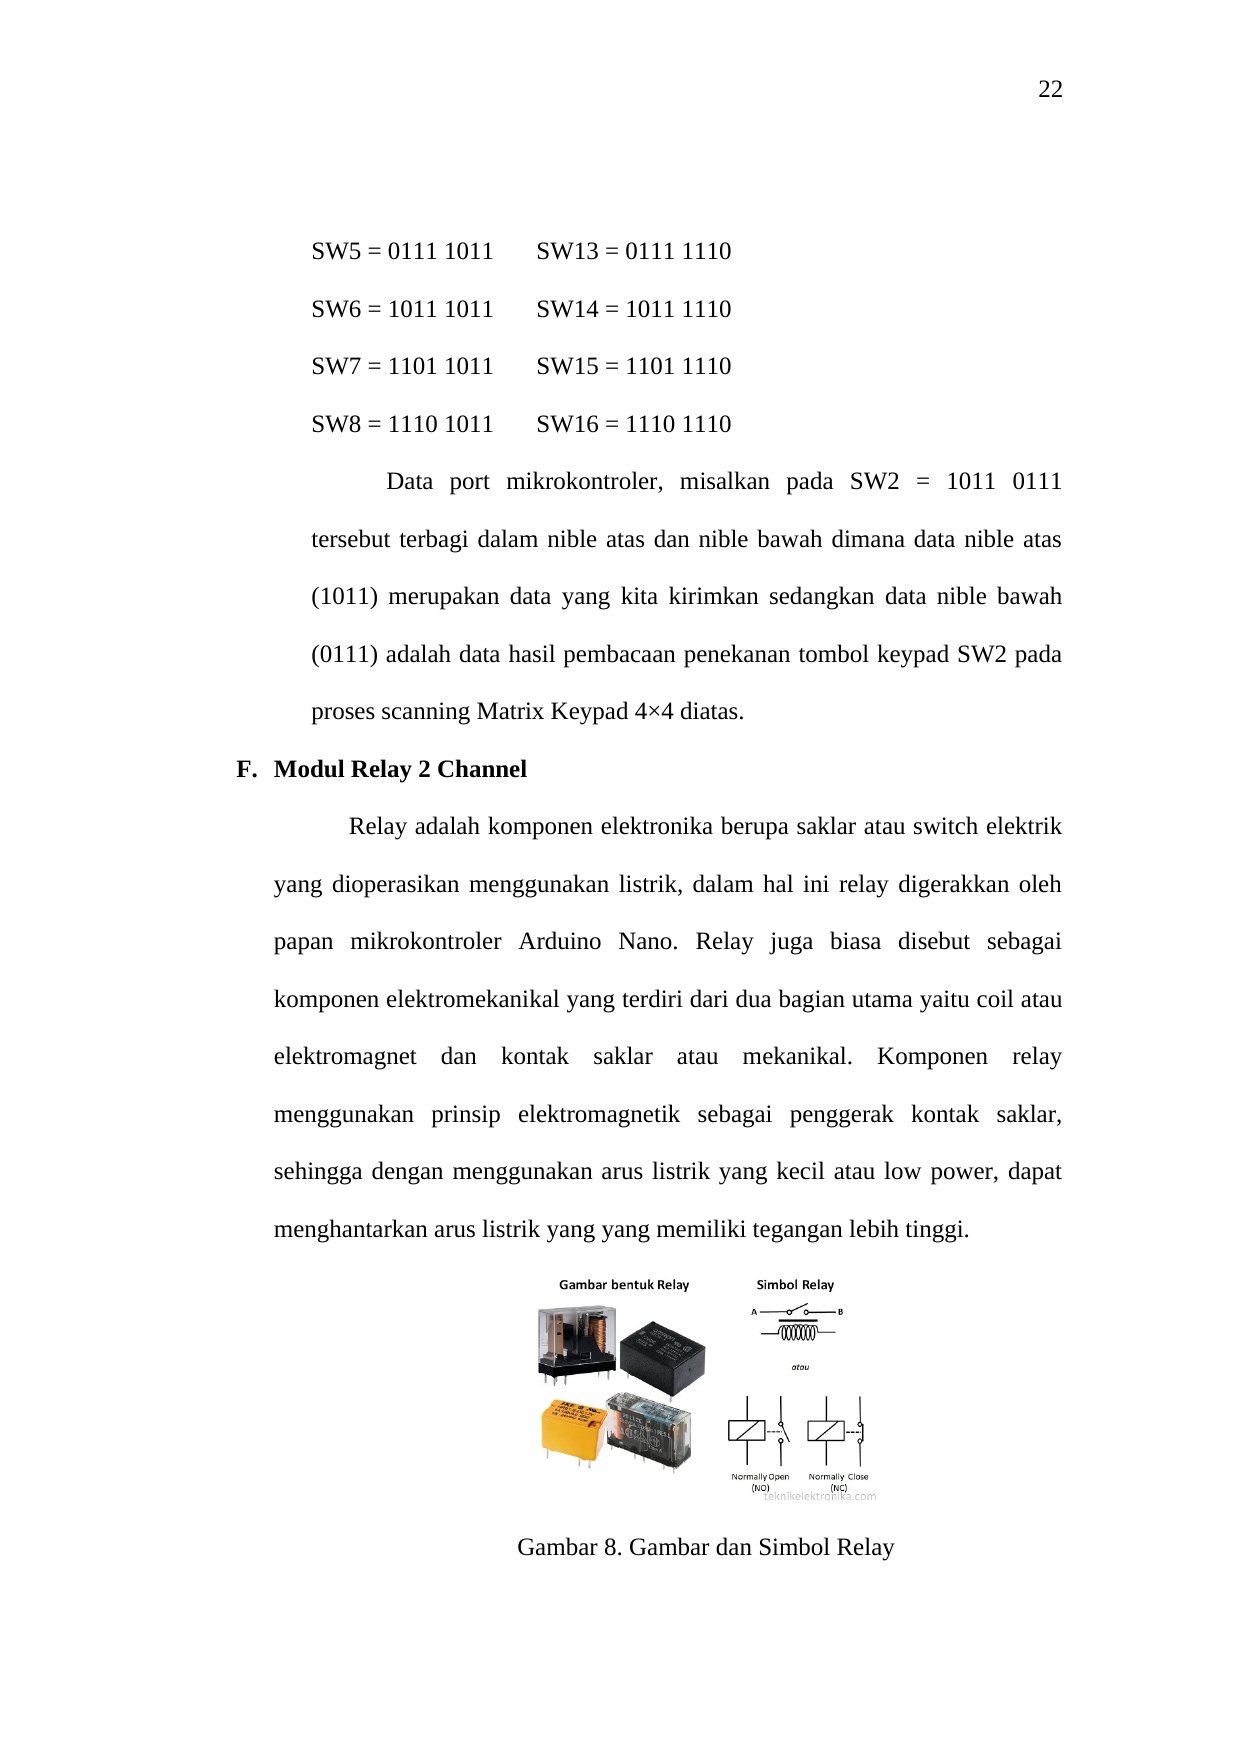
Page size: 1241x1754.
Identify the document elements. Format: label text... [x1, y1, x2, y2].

list Data port mikrokontroler, misalkan pada SW2 = 1011 0111 tersebut terbagi dalam nible atas dan nible bawah dimana data nible atas (1011) merupakan data yang kita kirimkan sedangkan data nible bawah (0111) adalah data hasil pembacaan penekanan tombol keypad SW2 pada proses scanning Matrix Keypad 4×4 diatas. [311, 466, 1063, 725]
subtitle Modul Relay 2 Channel [236, 754, 1063, 782]
text Relay adalah komponen elektronika berupa saklar atau switch elektrik yang dioperasikan menggunakan listrik, dalam hal ini relay digerakkan oleh papan mikrokontroler Arduino Nano. Relay juga biasa disebut sebagai komponen elektromekanikal yang terdiri dari dua bagian utama yaitu coil atau elektromagnet dan kontak saklar atau mekanikal. Komponen relay menggunakan prinsip elektromagnetik sebagai penggerak kontak saklar, sehingga dengan menggunakan arus listrik yang kecil atau low power, dapat menghantarkan arus listrik yang yang memiliki tegangan lebih tinggi. [274, 811, 1063, 1242]
picture [525, 1271, 887, 1505]
list SW8 = 1110 1011 SW16 = 1110 1110 [236, 409, 1063, 437]
list SW7 = 1101 1011 SW15 = 1101 1110 [236, 351, 1063, 380]
text Gambar 8. Gambar dan Simbol Relay [349, 1532, 1063, 1561]
list SW6 = 1011 1011 SW14 = 1011 1110 [236, 294, 1063, 322]
list SW5 = 0111 1011 SW13 = 0111 1110 [236, 236, 1063, 265]
